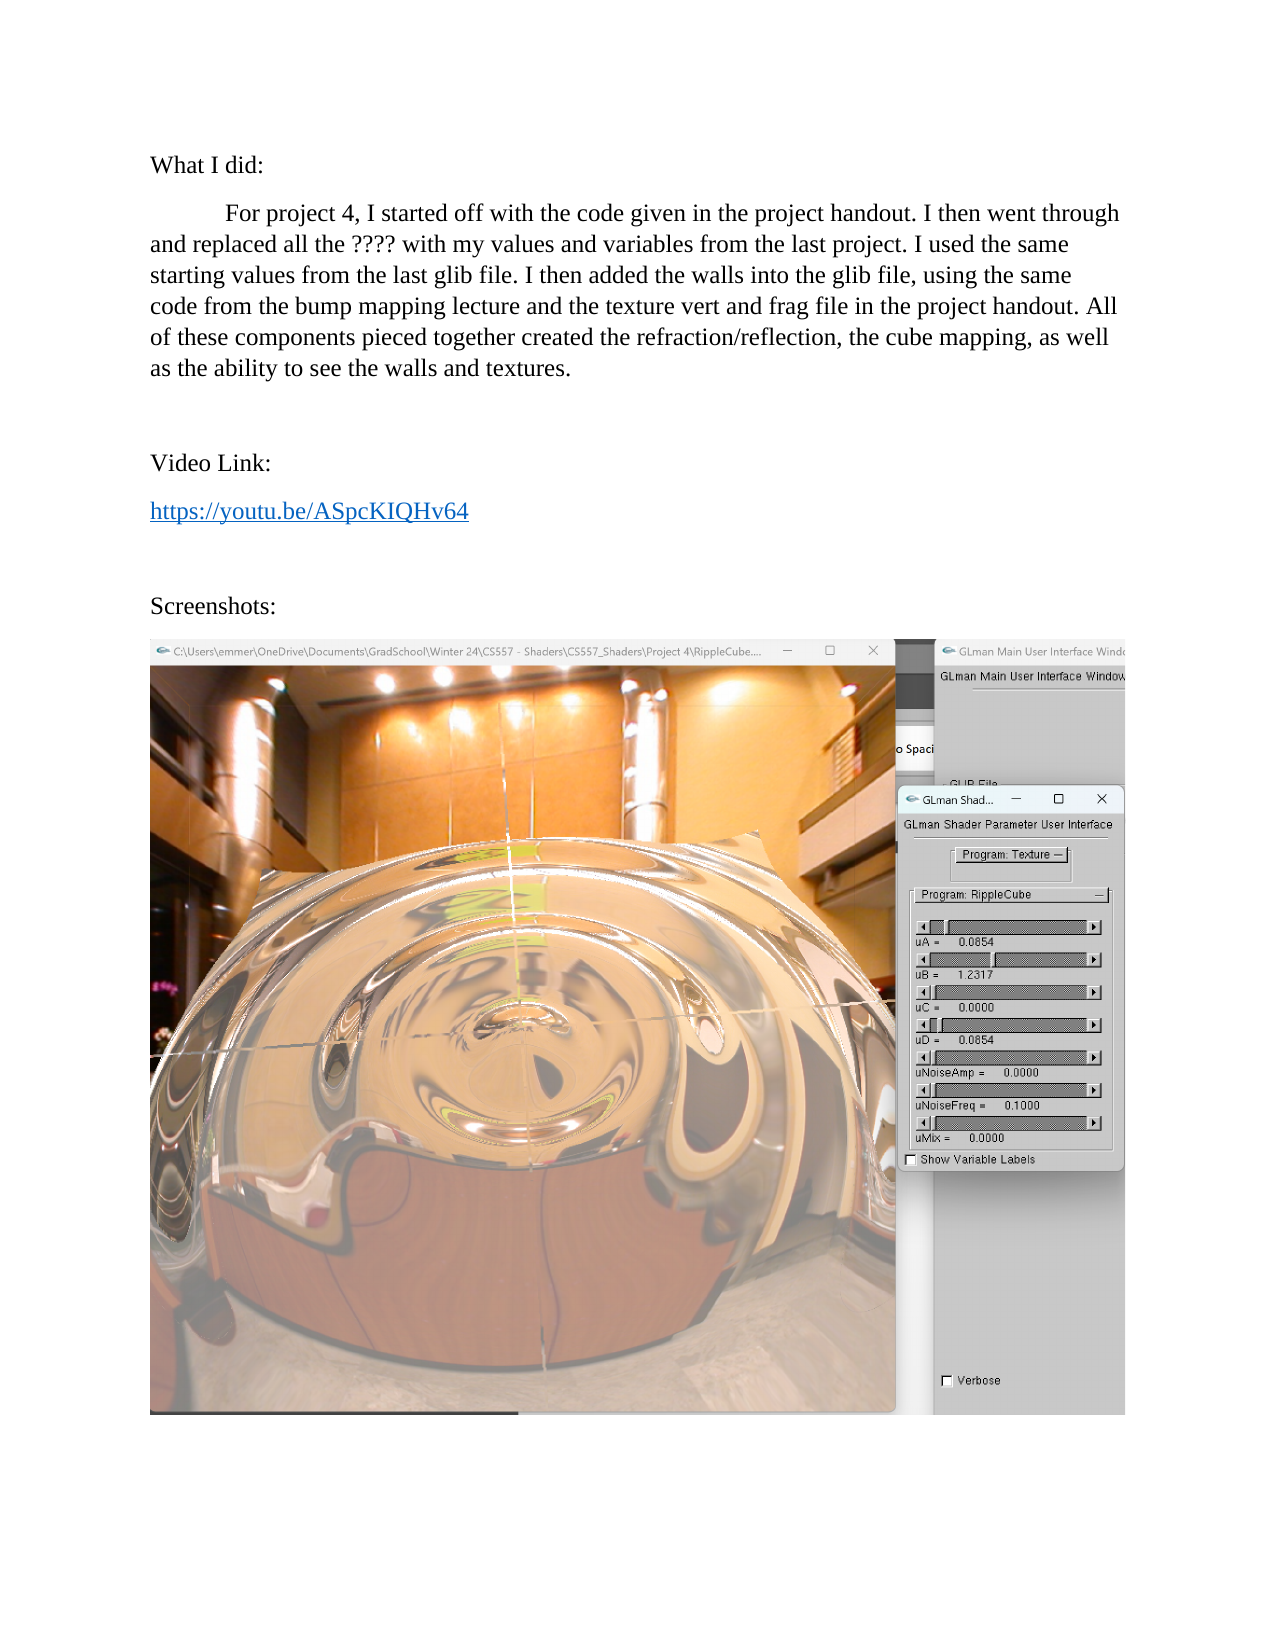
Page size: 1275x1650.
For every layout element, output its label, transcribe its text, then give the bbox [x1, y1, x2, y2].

text https://youtu.be/ASpcKIQHv64 [150, 496, 1125, 525]
picture [150, 639, 1125, 1415]
text Video Link: [150, 448, 1125, 477]
text Screenshots: [150, 591, 1125, 620]
text For project 4, I started off with the code given in the project handout. I then went through and replaced all the ???? with my values and variables from the last project. I used the same starting values from the last glib file. I then added the walls into the glib file, using the same code from the bump mapping lecture and the texture vert and frag file in the project handout. All of these components pieced together created the refraction/reflection, the cube mapping, as well as the ability to see the walls and textures. [150, 198, 1125, 382]
text What I did: [150, 150, 1125, 179]
